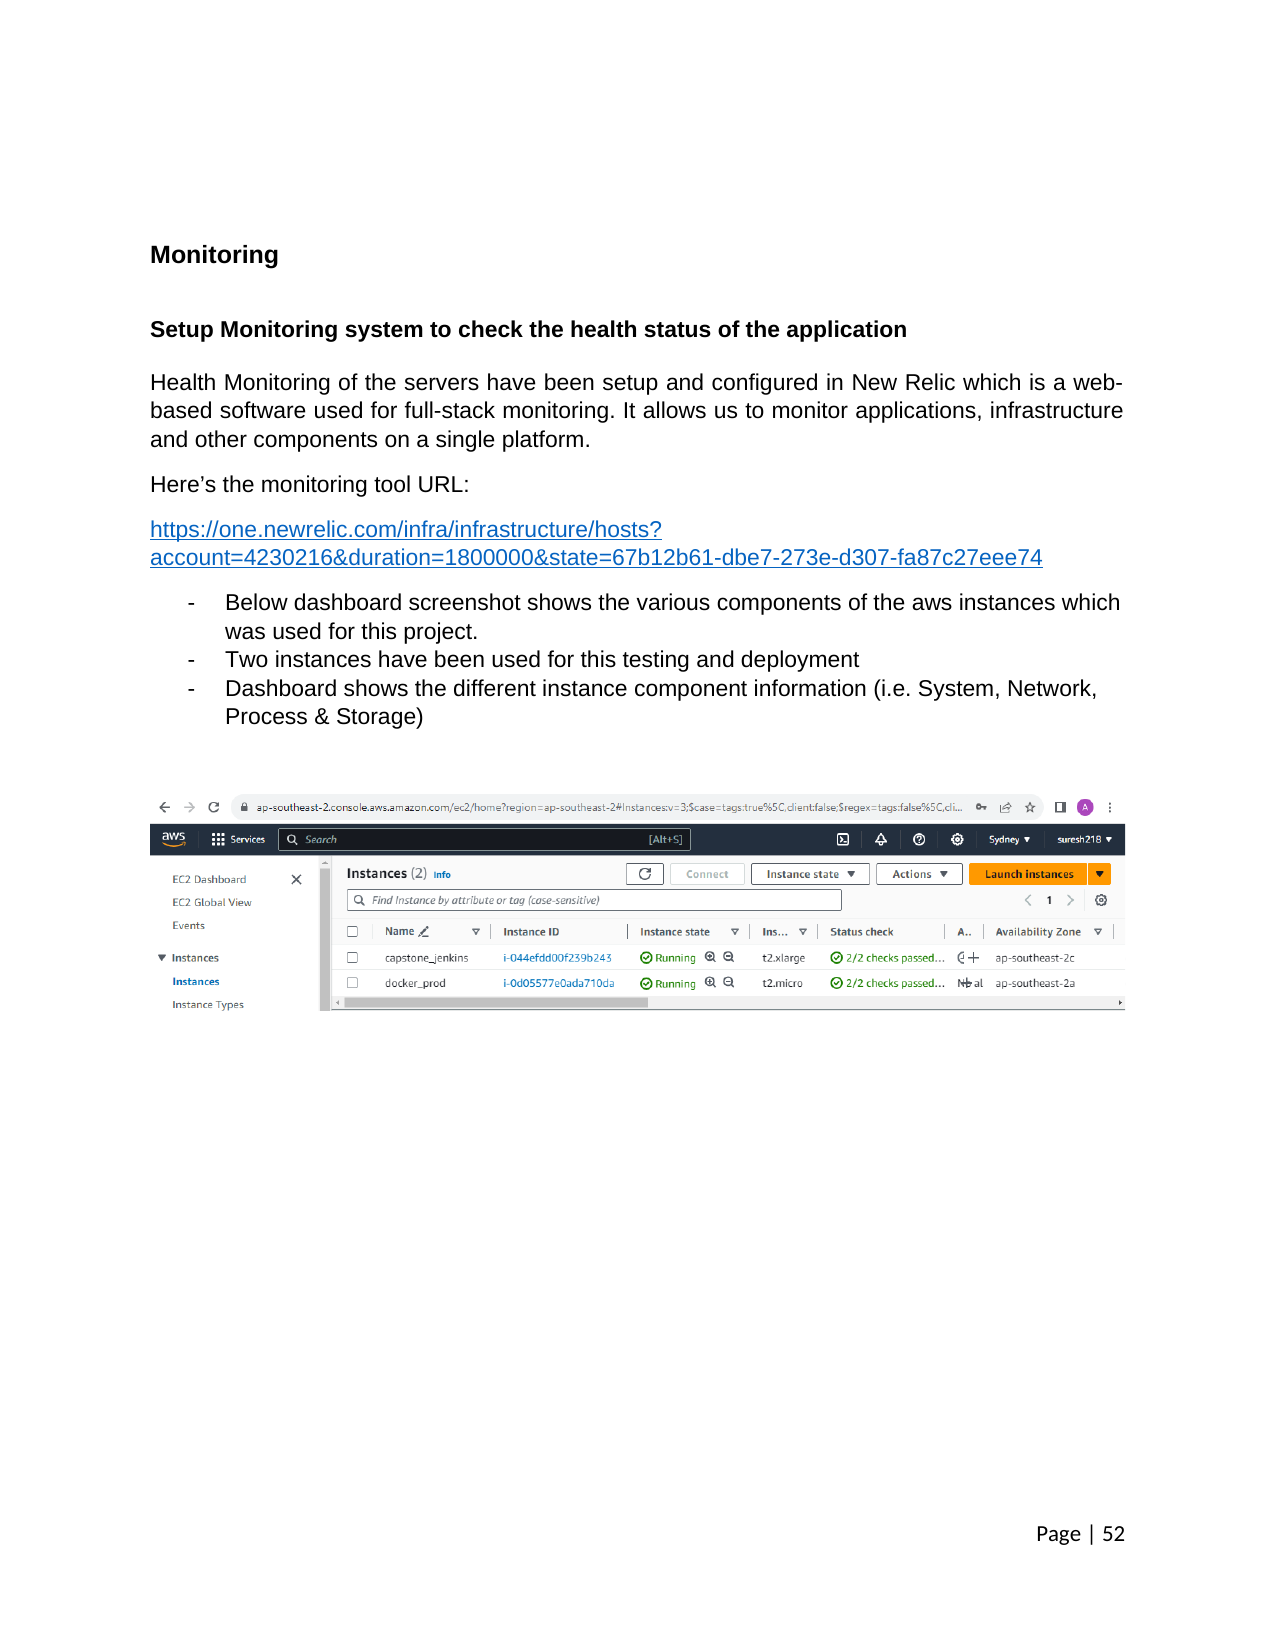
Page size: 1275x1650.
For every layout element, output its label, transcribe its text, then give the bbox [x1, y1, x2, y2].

text https://one.newrelic.com/infra/infrastructure/hosts?account=4230216&duration=1800000&state=67b12b61-dbe7-273e-d307-fa87c27eee74 [150, 516, 1125, 571]
text Setup Monitoring system to check the health status of the application [150, 316, 1125, 342]
list Below dashboard screenshot shows the various components of the aws instances which was used for this project. [187, 589, 1125, 644]
text Monitoring [150, 240, 1125, 269]
text Here’s the monitoring tool URL: [150, 471, 1125, 497]
list Two instances have been used for this testing and deployment [187, 646, 1125, 672]
list Dashboard shows the different instance component information (i.e. System, Network, Process & Storage) [187, 674, 1125, 729]
text Health Monitoring of the servers have been setup and configured in New Relic which is a web-based software used for full-stack monitoring. It allows us to monitor applications, infrastructure and other components on a single platform. [150, 369, 1125, 452]
picture [150, 793, 1125, 1011]
